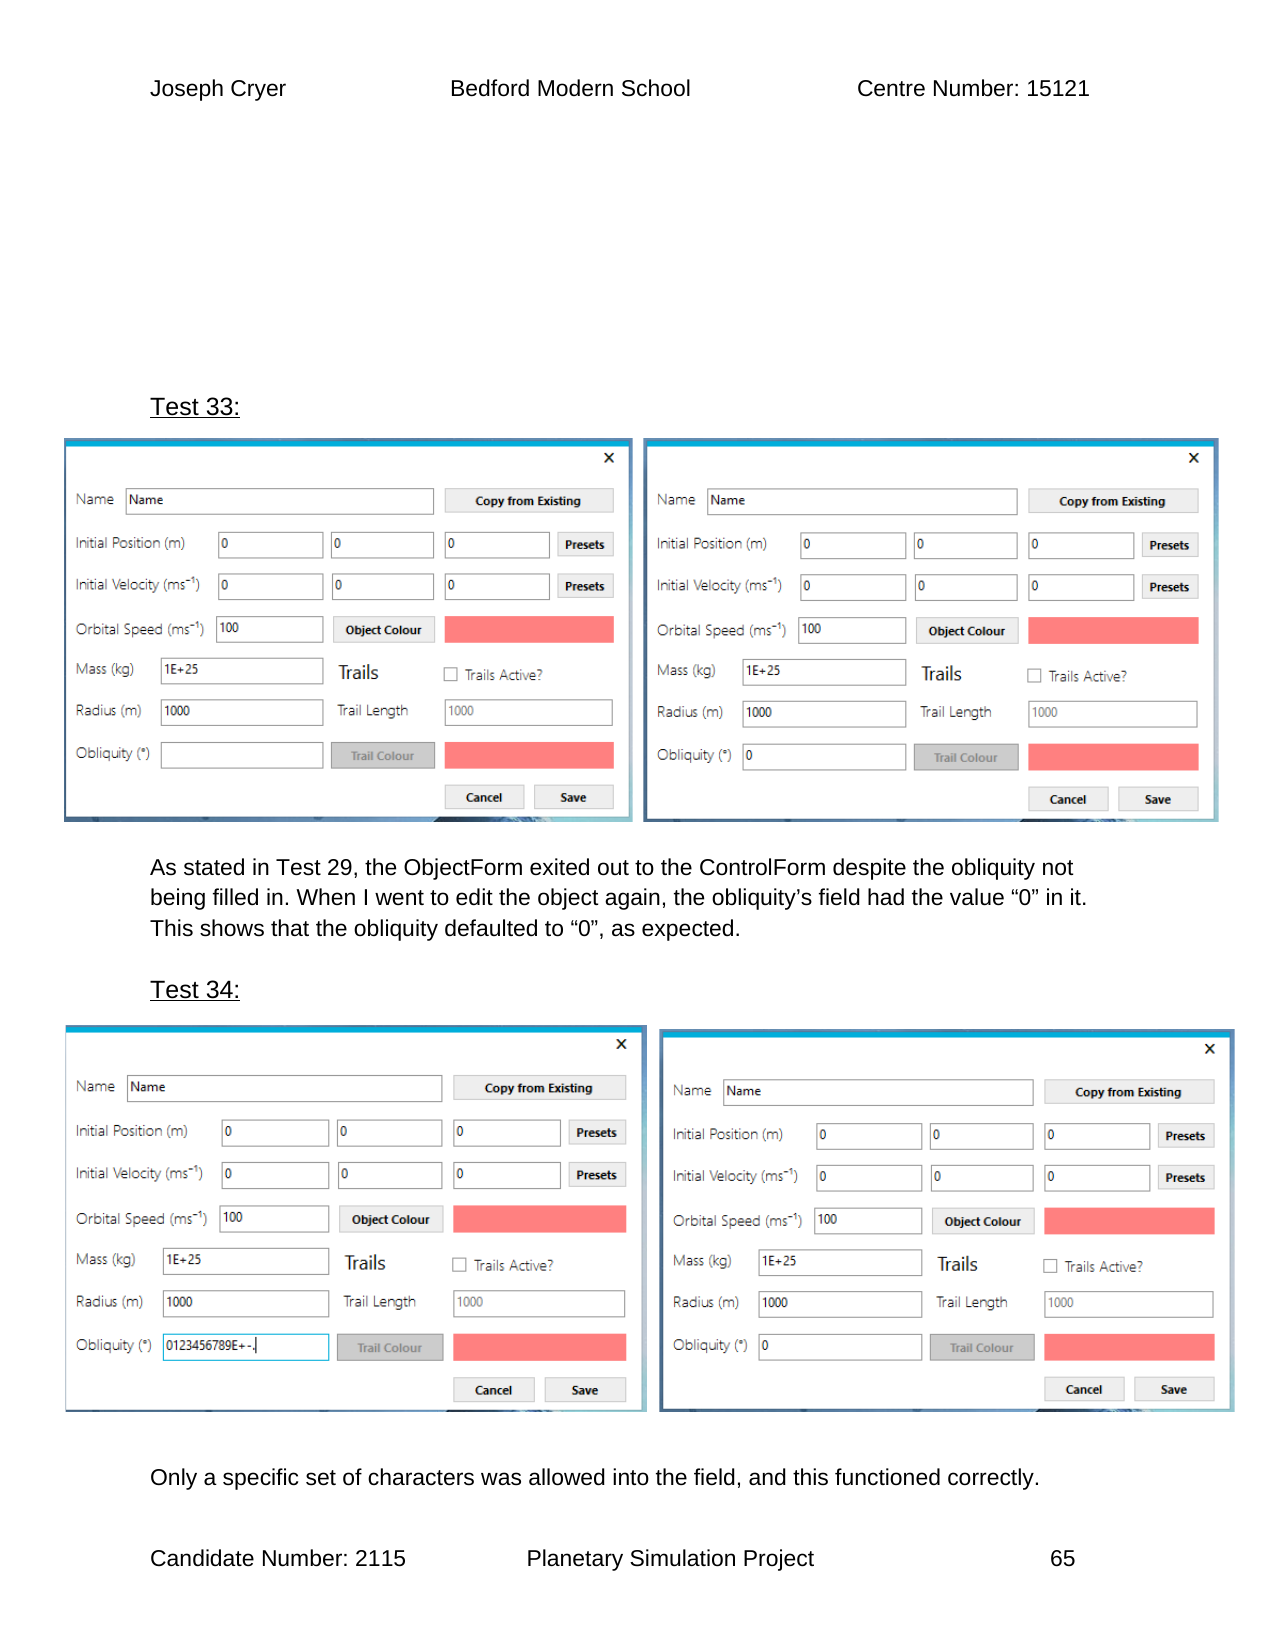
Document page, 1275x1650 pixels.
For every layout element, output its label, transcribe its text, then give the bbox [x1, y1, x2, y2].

text Test 34: [150, 975, 1125, 1004]
text Only a specific set of characters was allowed into the field, and this functioned correctly. [150, 1464, 1125, 1490]
text Test 33: [150, 392, 1125, 420]
text As stated in Test 29, the ObjectForm exited out to the ControlForm despite the obliquity not being filled in. When I went to edit the object again, the obliquity’s field had the value “0” in it. This shows that the obliquity defaulted to “0”, as expected. [150, 854, 1125, 941]
picture [64, 438, 633, 822]
picture [643, 438, 1219, 822]
picture [659, 1029, 1235, 1412]
picture [65, 1025, 647, 1412]
